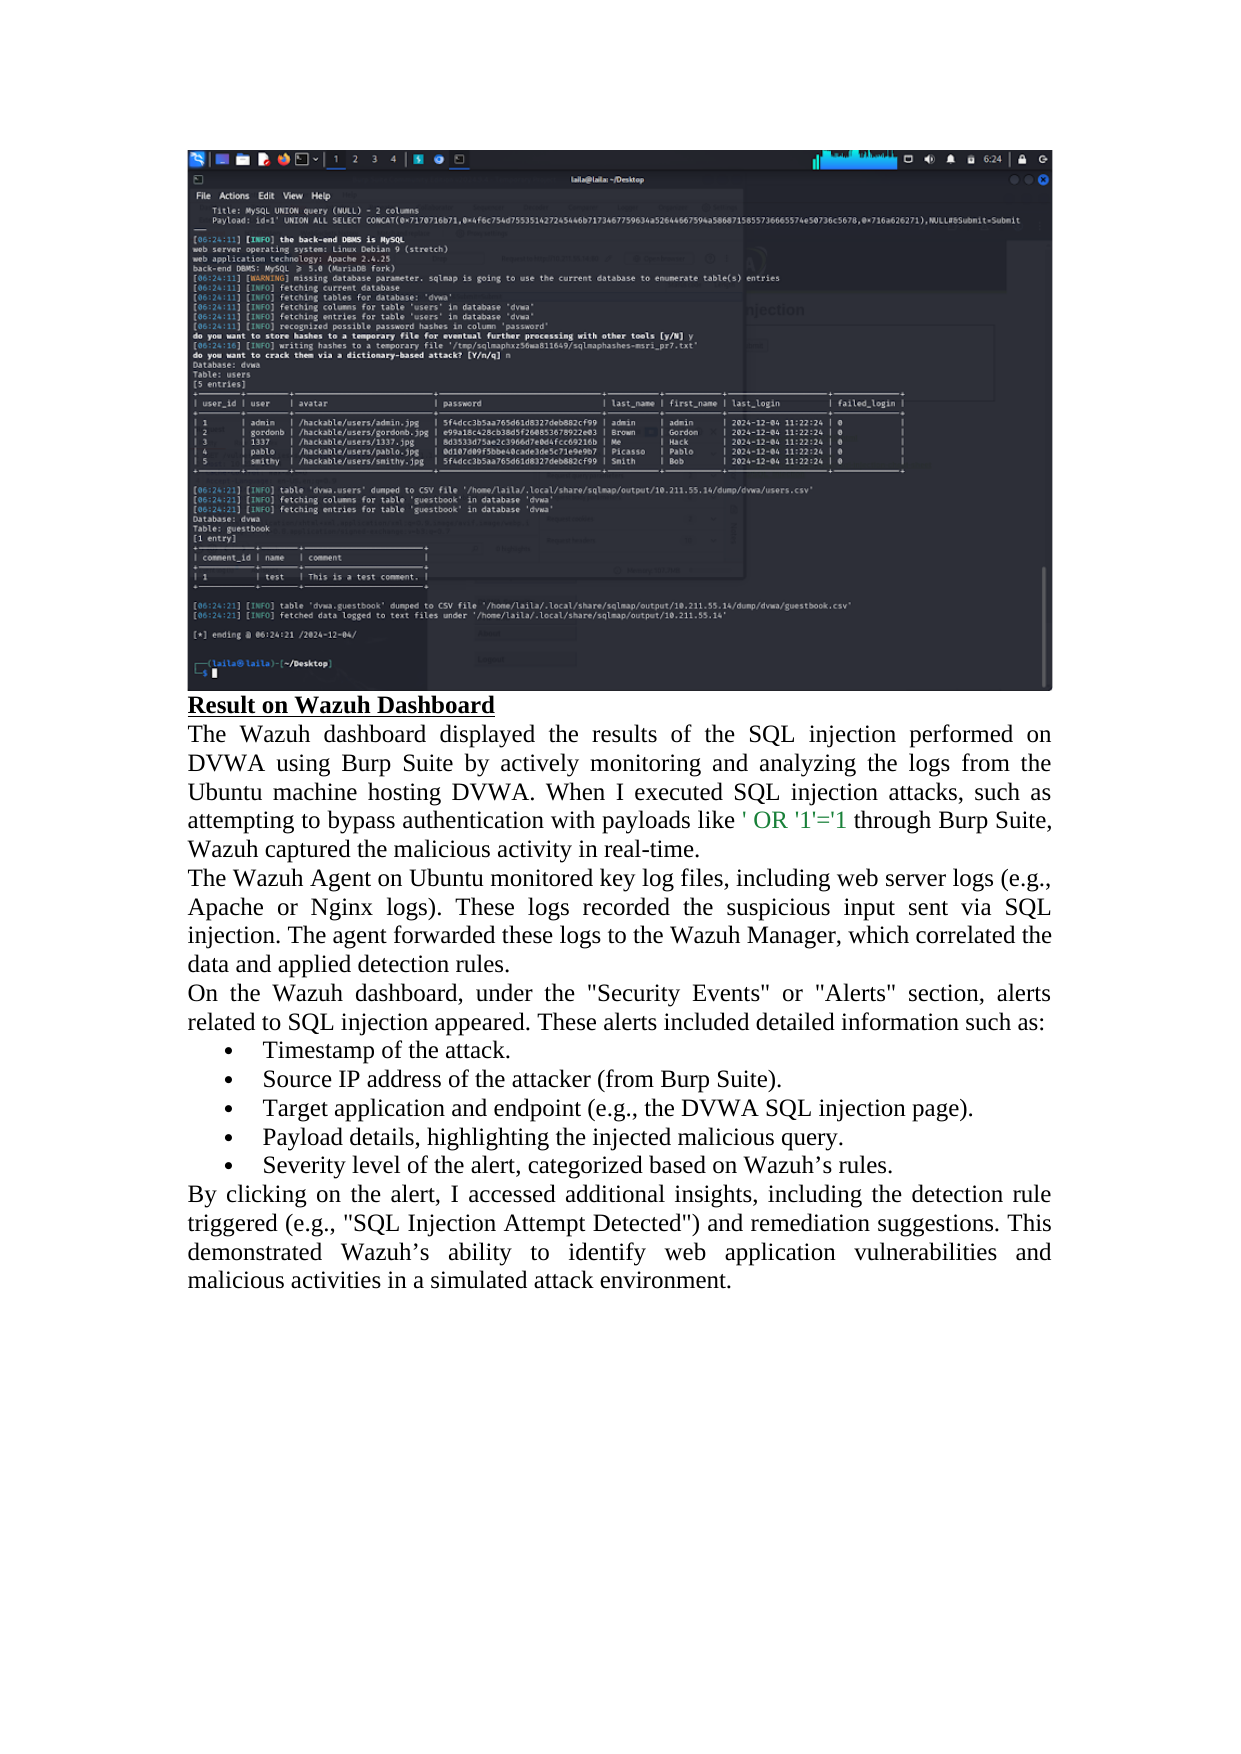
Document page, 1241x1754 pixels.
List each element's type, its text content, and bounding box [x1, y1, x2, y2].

list Timestamp of the attack. [225, 1036, 1053, 1064]
list Payload details, highlighting the injected malicious query. [225, 1122, 1053, 1151]
text The Wazuh dashboard displayed the results of the SQL injection performed on DVWA using Burp Suite by actively monitoring and analyzing the logs from the Ubuntu machine hosting DVWA. When I executed SQL injection attacks, such as attempting to bypass authentication with payloads like ' OR '1'='1 through Burp Suite, Wazuh captured the malicious activity in real-time. [187, 719, 1053, 863]
text On the Wazuh dashboard, under the "Security Events" or "Alerts" section, alerts related to SQL injection appeared. These alerts included detailed information such as: [187, 978, 1053, 1036]
list Target application and endpoint (e.g., the DVWA SQL injection page). [225, 1093, 1053, 1122]
list Severity level of the alert, categorized based on Wazuh’s rules. [225, 1151, 1053, 1179]
text Result on Wazuh Dashboard [187, 691, 1053, 719]
text The Wazuh Agent on Ubuntu monitored key log files, including web server logs (e.g., Apache or Nginx logs). These logs recorded the suspicious input sent via SQL injection. The agent forwarded these logs to the Wazuh Manager, which correlated the data and applied detection rules. [187, 863, 1053, 978]
picture [187, 150, 1053, 691]
text By clicking on the alert, I accessed additional insights, including the detection rule triggered (e.g., "SQL Injection Attempt Detected") and remediation suggestions. This demonstrated Wazuh’s ability to identify web application vulnerabilities and malicious activities in a simulated attack environment. [187, 1179, 1053, 1294]
list Source IP address of the attacker (from Burp Suite). [225, 1064, 1053, 1093]
